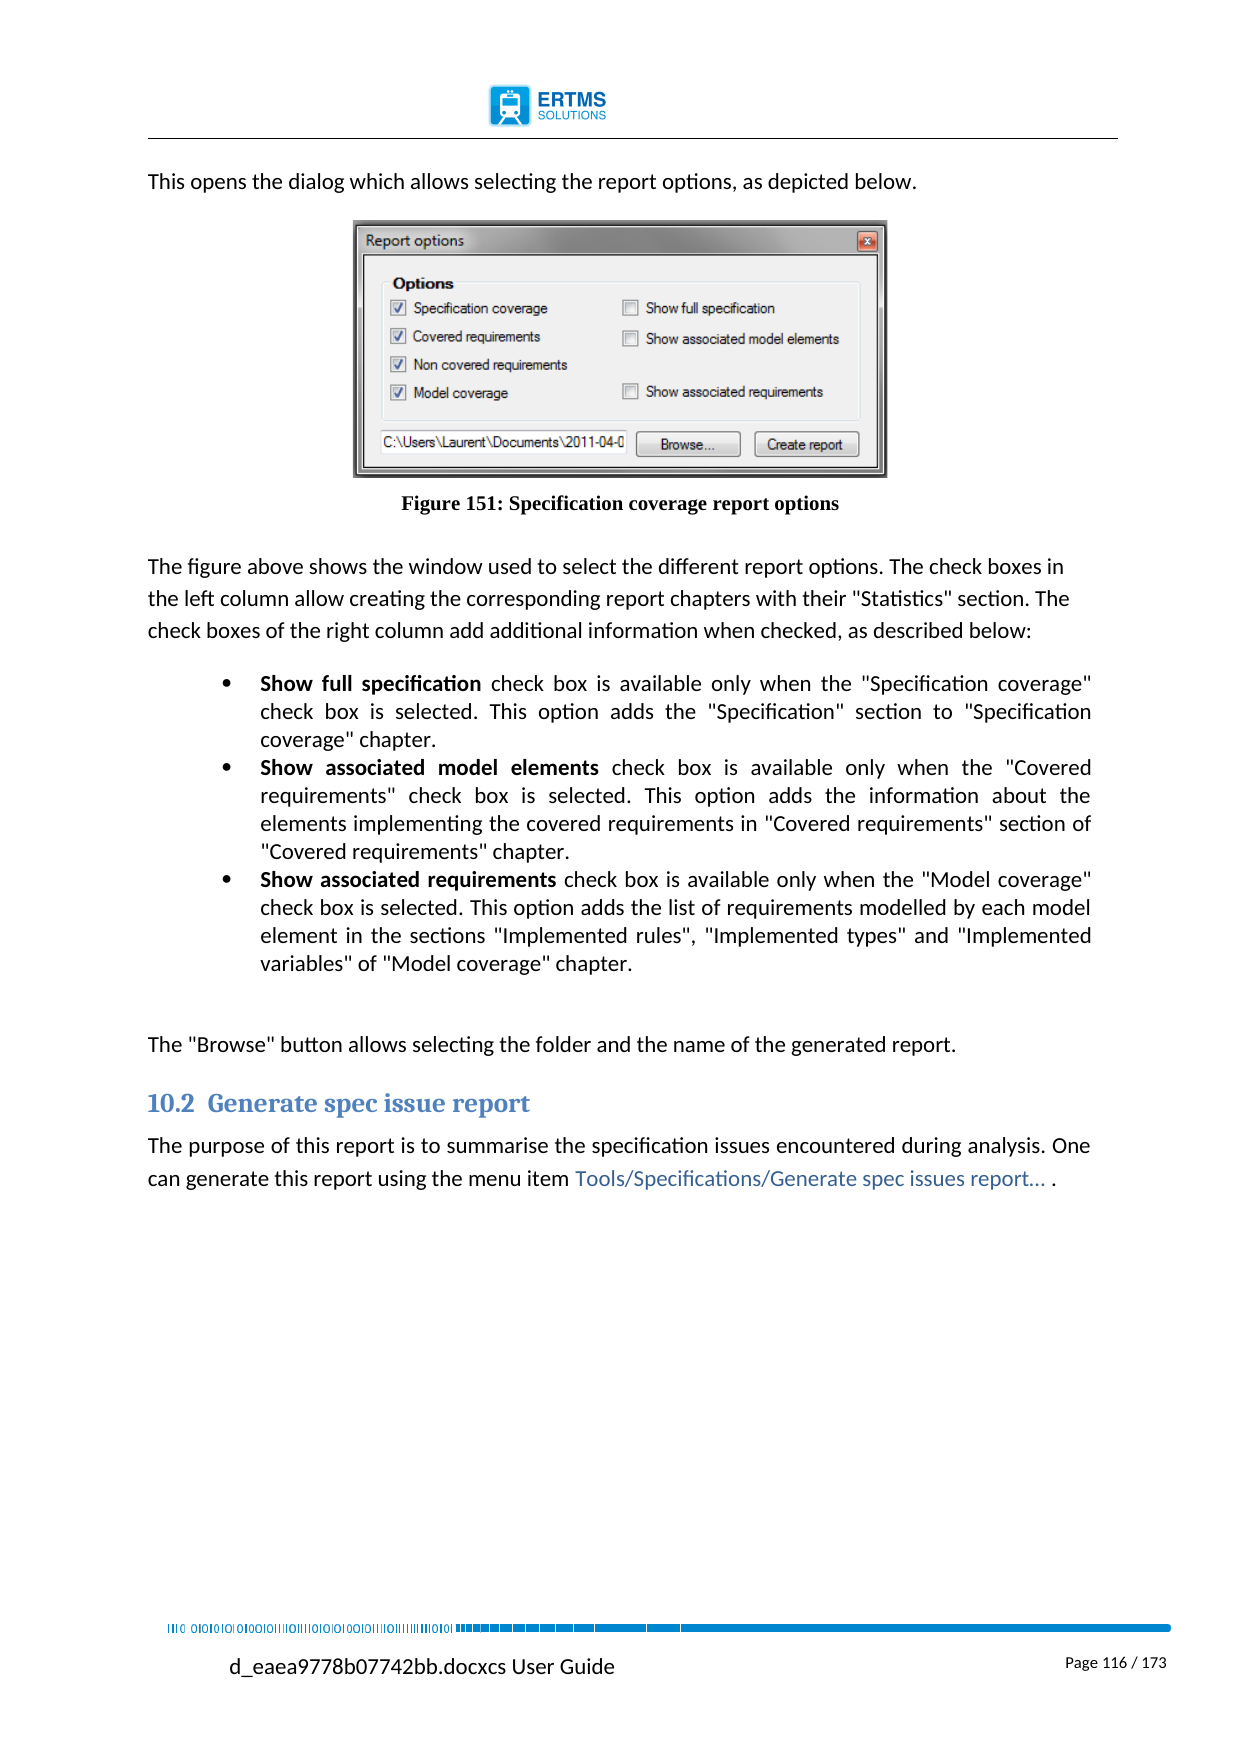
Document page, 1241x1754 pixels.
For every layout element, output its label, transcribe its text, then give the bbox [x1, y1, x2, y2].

list Show full specification check box is available only when the "Specification coverage" check box is selected. This option adds the "Specification" section to "Specification coverage" chapter. [223, 669, 1093, 753]
text This opens the dialog which allows selecting the report options, as depicted below. [148, 167, 1093, 195]
picture [477, 73, 617, 138]
subtitle Generate spec issue report [148, 1088, 1093, 1119]
text The figure above shows the window used to select the different report options. The check boxes in the left column allow creating the corresponding report chapters with their "Statistics" section. The check boxes of the right column add additional information when checked, as described below: [148, 552, 1093, 644]
picture [352, 220, 888, 478]
list Show associated requirements check box is available only when the "Model coverage" check box is selected. This option adds the list of requirements modelled by each model element in the sections "Implemented rules", "Implemented types" and "Implemented variables" of "Model coverage" chapter. [223, 866, 1093, 978]
text Figure 151: Specification coverage report options [148, 490, 1093, 514]
text The "Browse" button allows selecting the folder and the name of the generated report. [148, 1031, 1093, 1059]
picture [167, 1624, 1171, 1633]
list Show associated model elements check box is available only when the "Covered requirements" check box is selected. This option adds the information about the elements implementing the covered requirements in "Covered requirements" section of "Covered requirements" chapter. [223, 753, 1093, 866]
text The purpose of this report is to summarise the specification issues encountered during analysis. One can generate this report using the menu item Tools/Specifications/Generate spec issues report… . [148, 1131, 1093, 1192]
